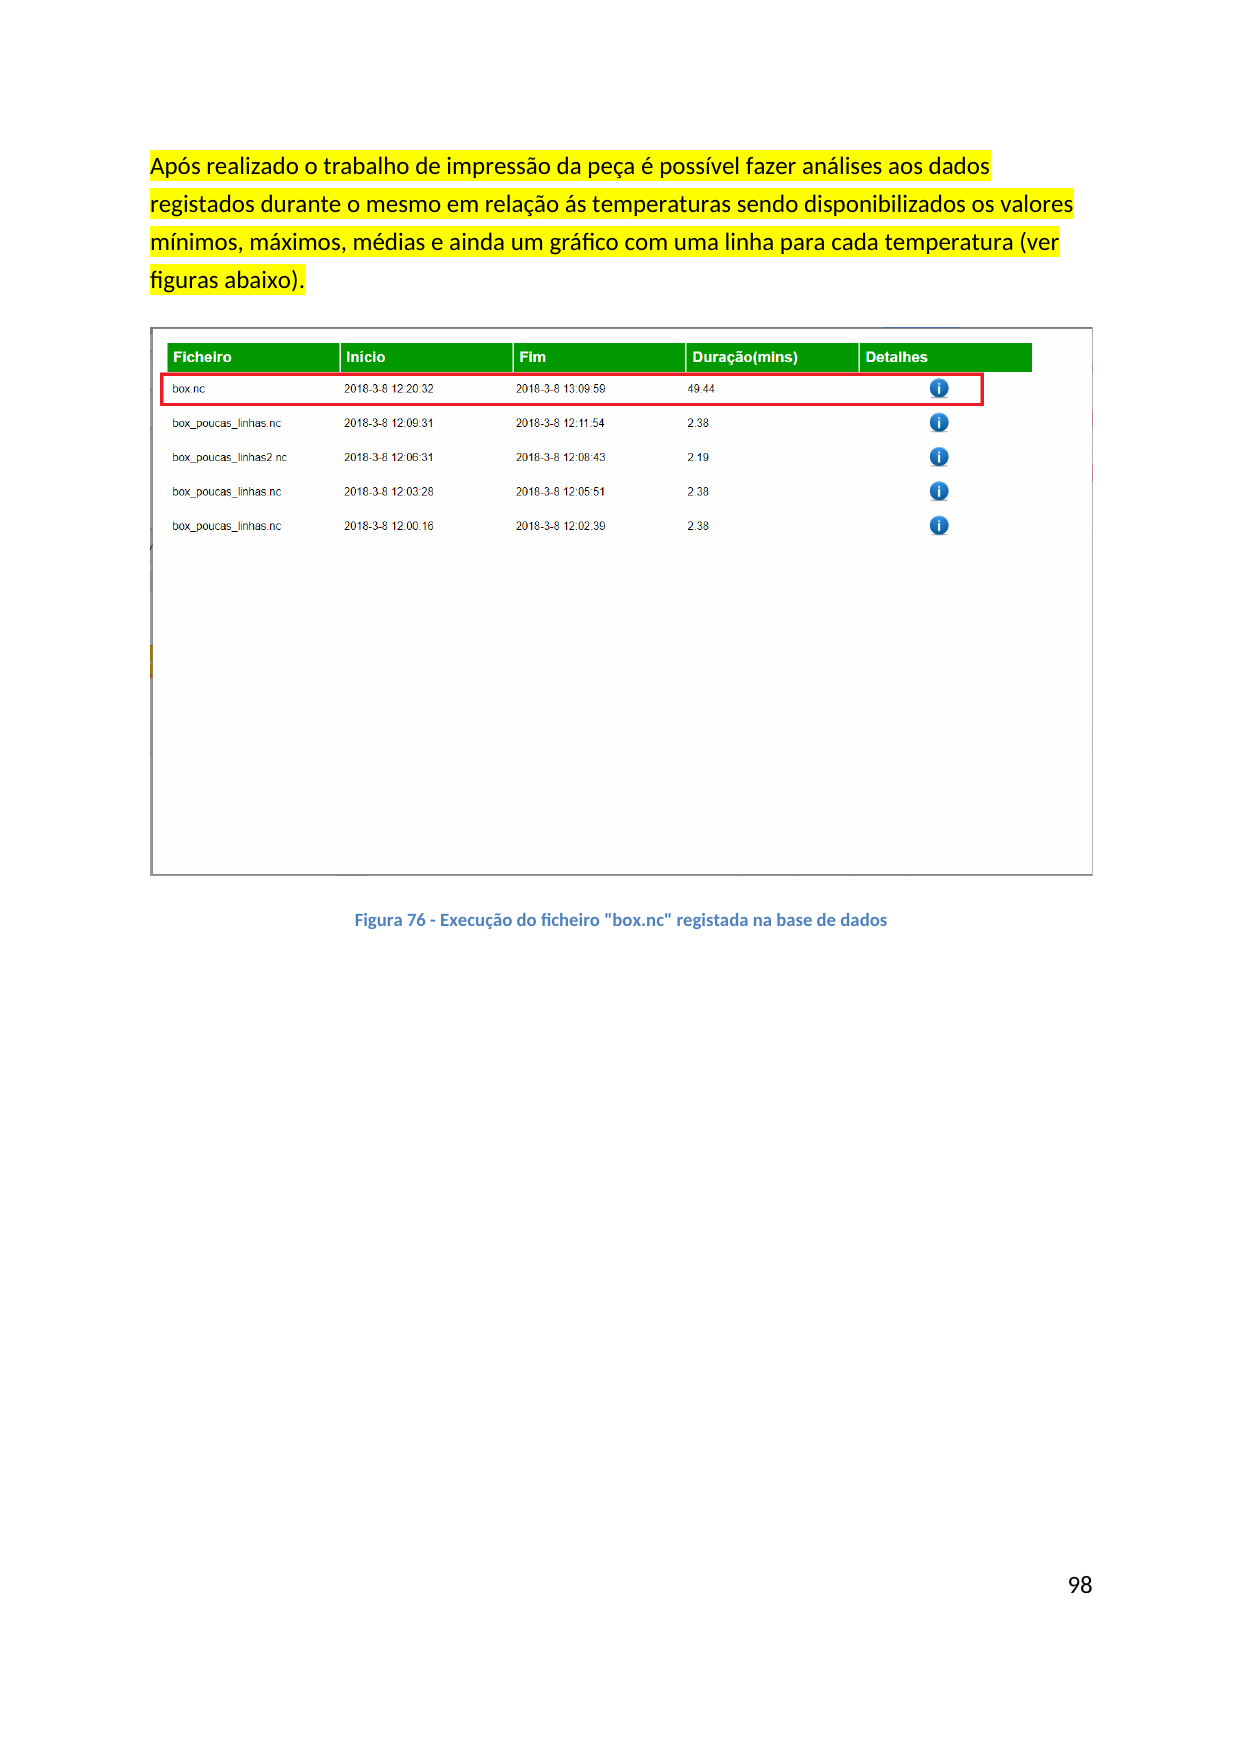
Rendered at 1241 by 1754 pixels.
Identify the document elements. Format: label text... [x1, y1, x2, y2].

text Figura - Execução do ficheiro "box.nc" registada na base de dados [150, 908, 1092, 931]
picture [150, 327, 1093, 876]
text Após realizado o trabalho de impressão da peça é possível fazer análises aos dados registados durante o mesmo em relação ás temperaturas sendo disponibilizados os valores mínimos, máximos, médias e ainda um gráfico com uma linha para cada temperatura (ver figuras abaixo). [150, 150, 1092, 295]
